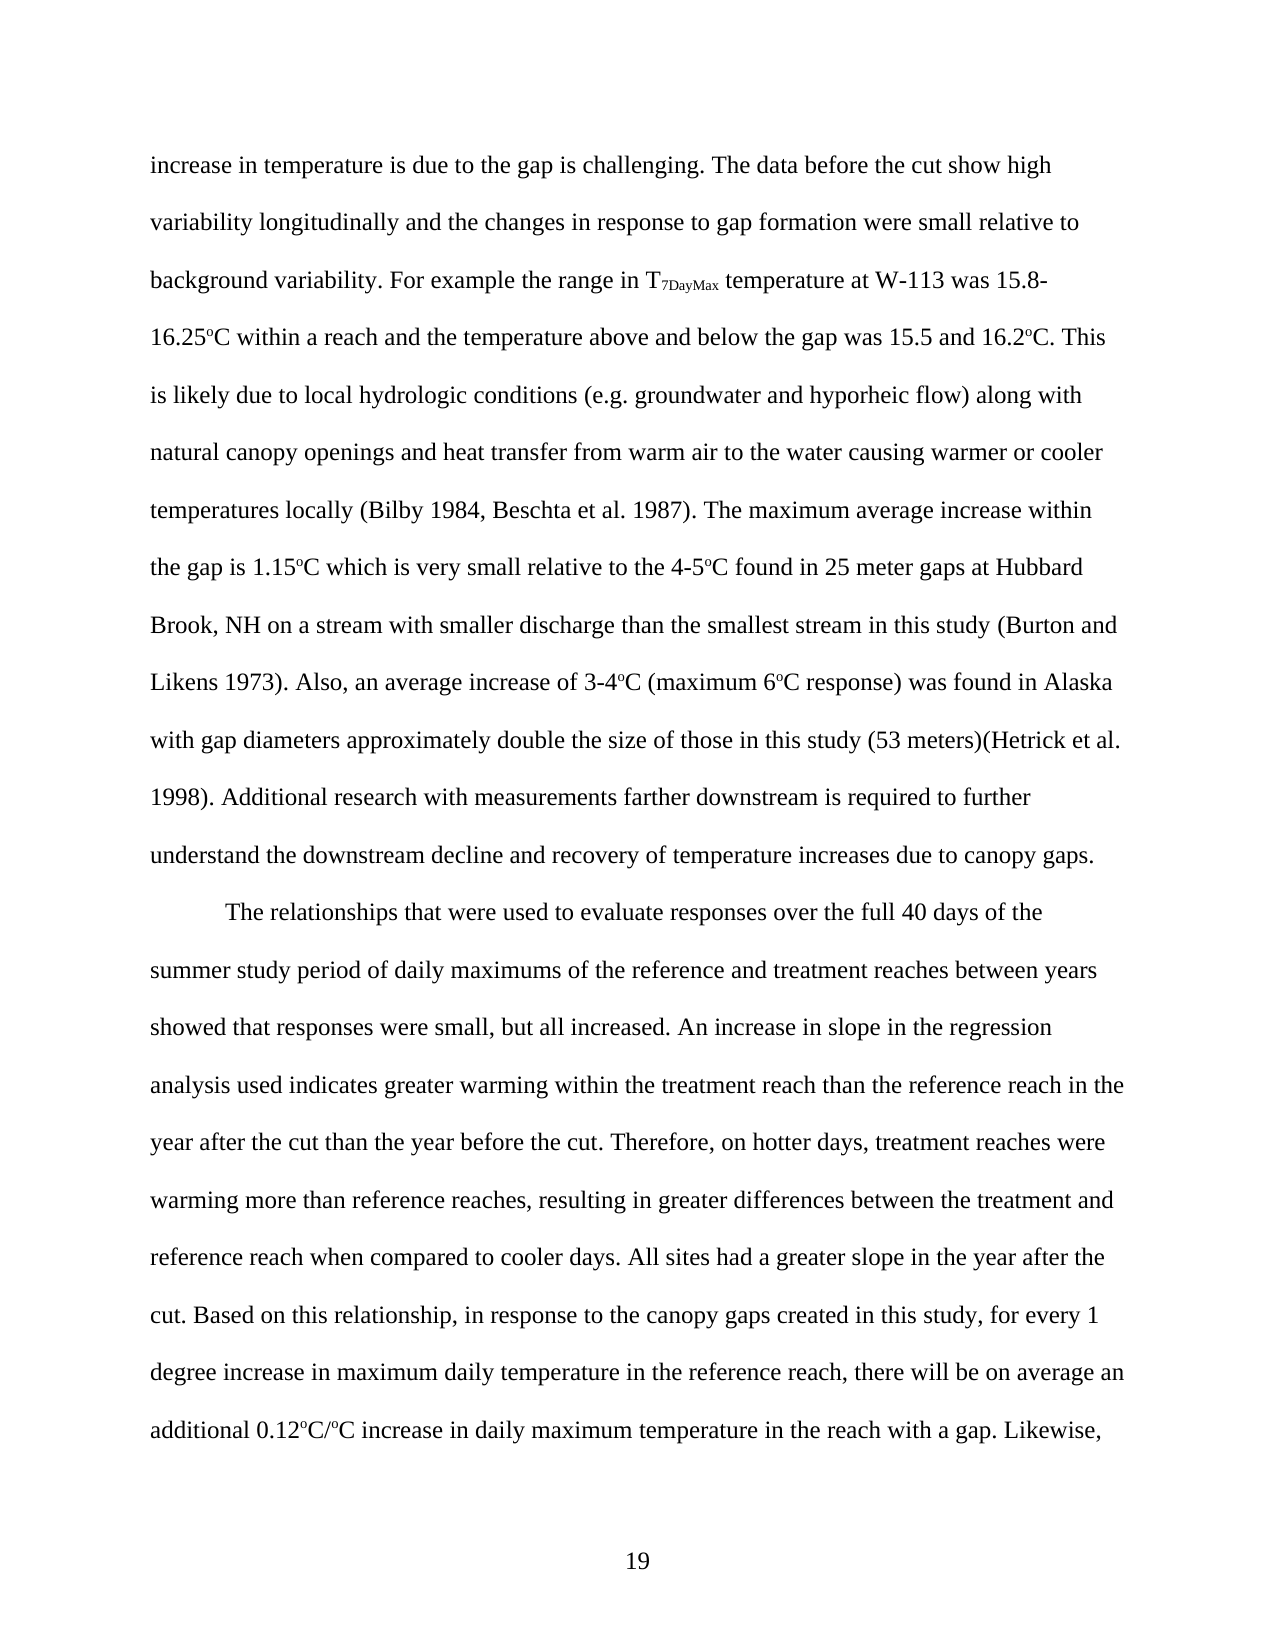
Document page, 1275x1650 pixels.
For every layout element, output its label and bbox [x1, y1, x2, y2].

text [150, 150, 1125, 869]
text [150, 897, 1125, 1444]
